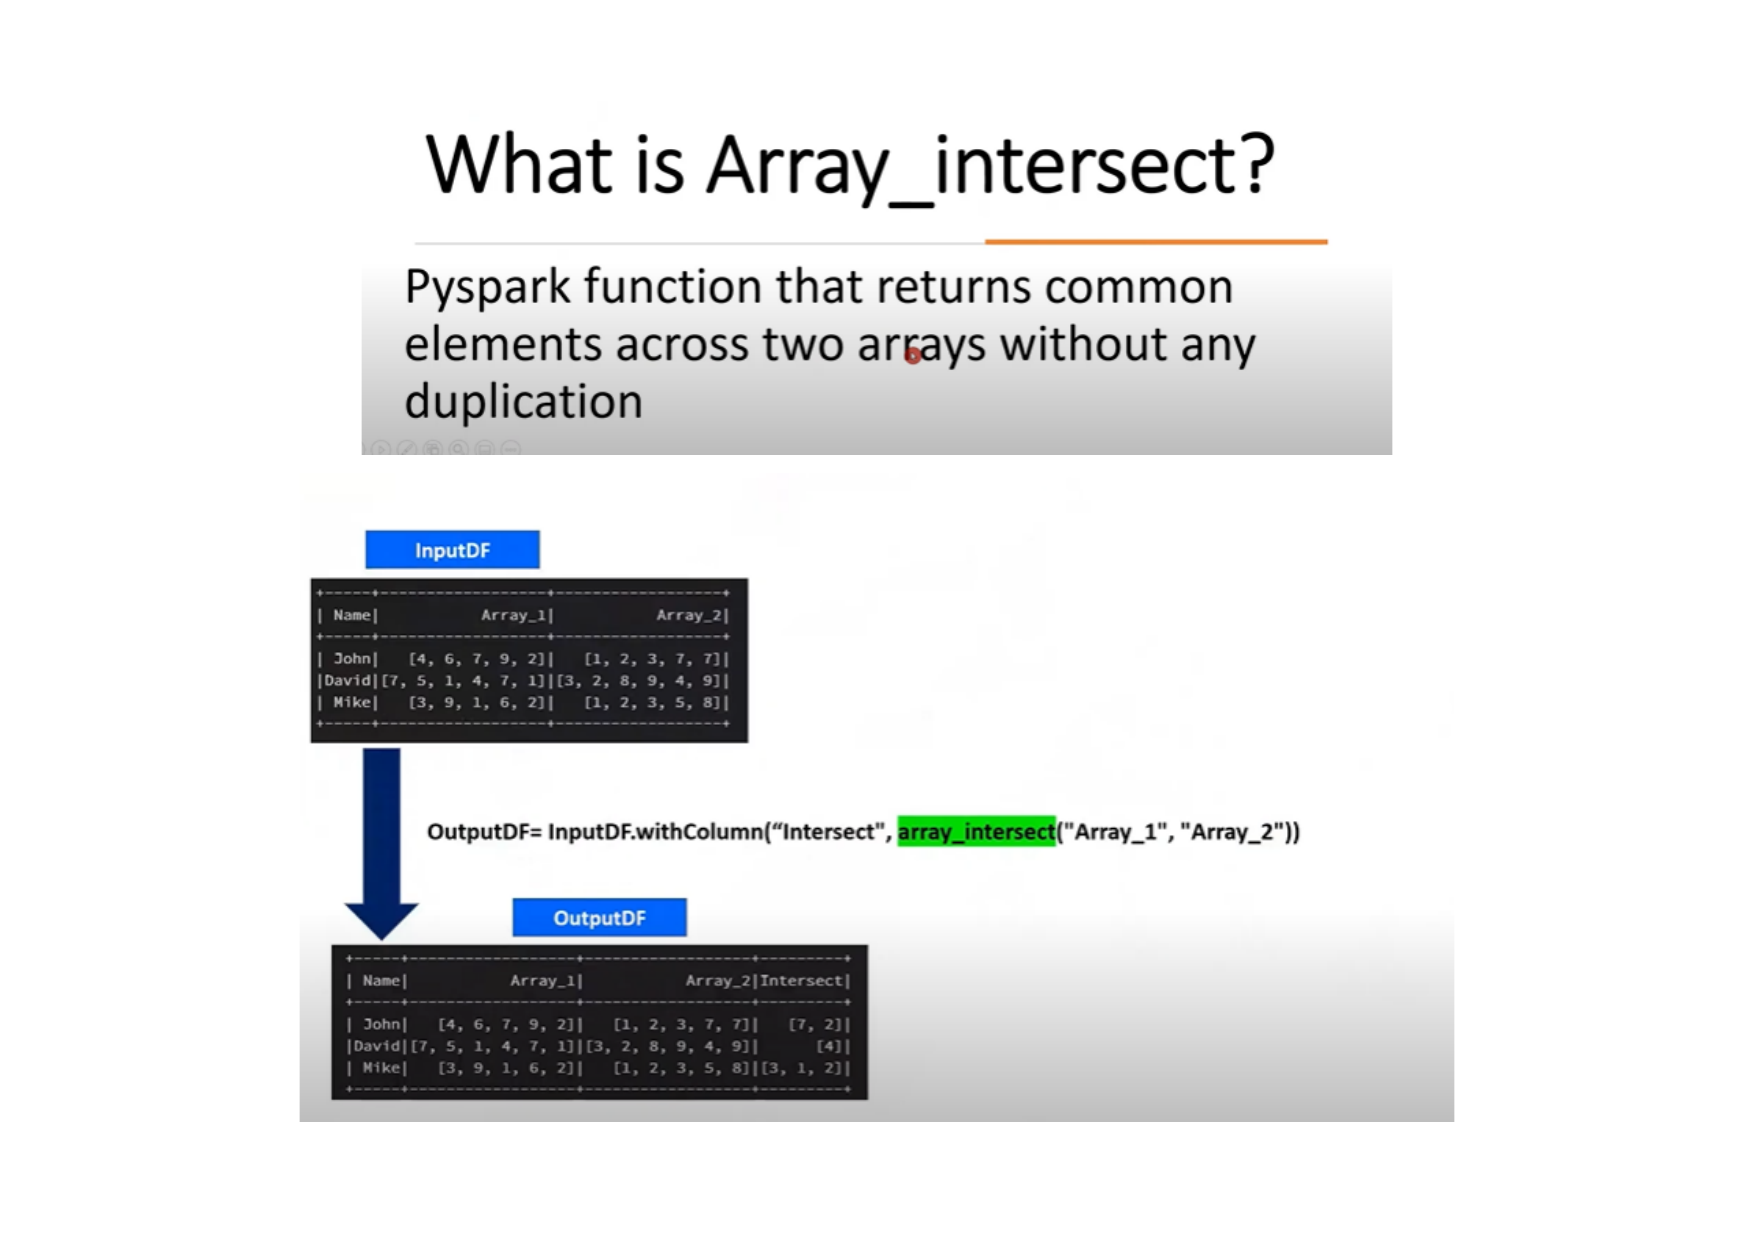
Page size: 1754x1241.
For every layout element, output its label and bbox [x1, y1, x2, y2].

picture [361, 75, 1393, 455]
picture [299, 473, 1455, 1122]
